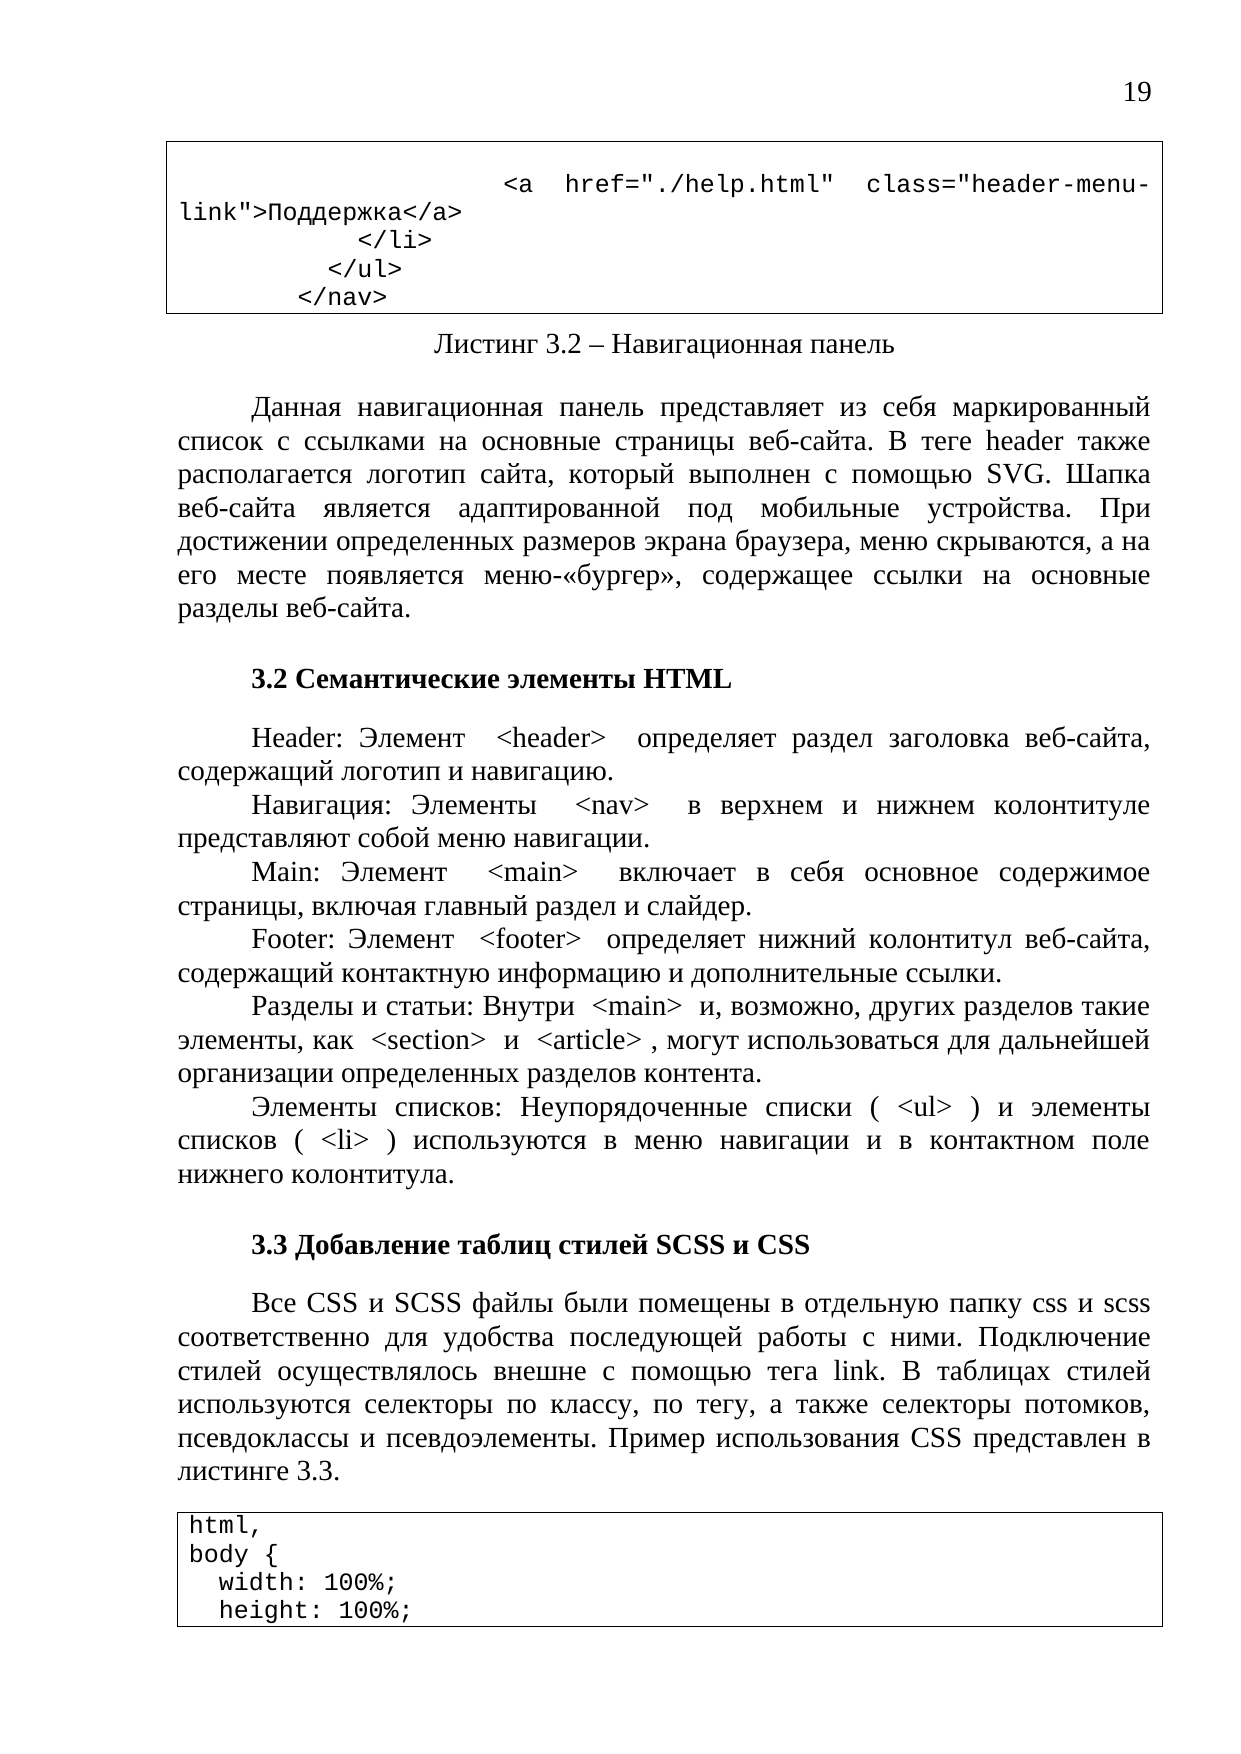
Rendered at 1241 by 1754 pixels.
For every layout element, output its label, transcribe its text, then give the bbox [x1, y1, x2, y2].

text 3.2 Семантические элементы HTML [177, 661, 1152, 695]
text Листинг 3.2 – Навигационная панель [177, 326, 1152, 360]
text Навигация: Элементы <nav> в верхнем и нижнем колонтитуле представляют собой меню навигации. [177, 787, 1152, 854]
text Header: Элемент <header> определяет раздел заголовка веб-сайта, содержащий логотип и навигацию. [177, 720, 1152, 787]
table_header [178, 1513, 1162, 1626]
text Разделы и статьи: Внутри <main> и, возможно, других разделов такие элементы, как <section> и <article> , могут использоваться для дальнейшей организации определенных разделов контента. [177, 988, 1152, 1089]
text Main: Элемент <main> включает в себя основное содержимое страницы, включая главный раздел и слайдер. [177, 854, 1152, 921]
text Все CSS и SCSS файлы были помещены в отдельную папку css и scss соответственно для удобства последующей работы с ними. Подключение стилей осуществлялось внешне с помощью тега link. В таблицах стилей используются селекторы по классу, по тегу, а также селекторы потомков, псевдоклассы и псевдоэлементы. Пример использования CSS представлен в листинге 3.3. [177, 1286, 1152, 1487]
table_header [167, 142, 1162, 313]
text 3.3 Добавление таблиц стилей SCSS и CSS [177, 1227, 1152, 1261]
text Footer: Элемент <footer> определяет нижний колонтитул веб-сайта, содержащий контактную информацию и дополнительные ссылки. [177, 921, 1152, 988]
text Данная навигационная панель представляет из себя маркированный список с ссылками на основные страницы веб-сайта. В теге header также располагается логотип сайта, который выполнен с помощью SVG. Шапка веб-сайта является адаптированной под мобильные устройства. При достижении определенных размеров экрана браузера, меню скрываются, а на его месте появляется меню-«бургер», содержащее ссылки на основные разделы веб-сайта. [177, 389, 1152, 624]
text Элементы списков: Неупорядоченные списки ( <ul> ) и элементы списков ( <li> ) используются в меню навигации и в контактном поле нижнего колонтитула. [177, 1089, 1152, 1189]
